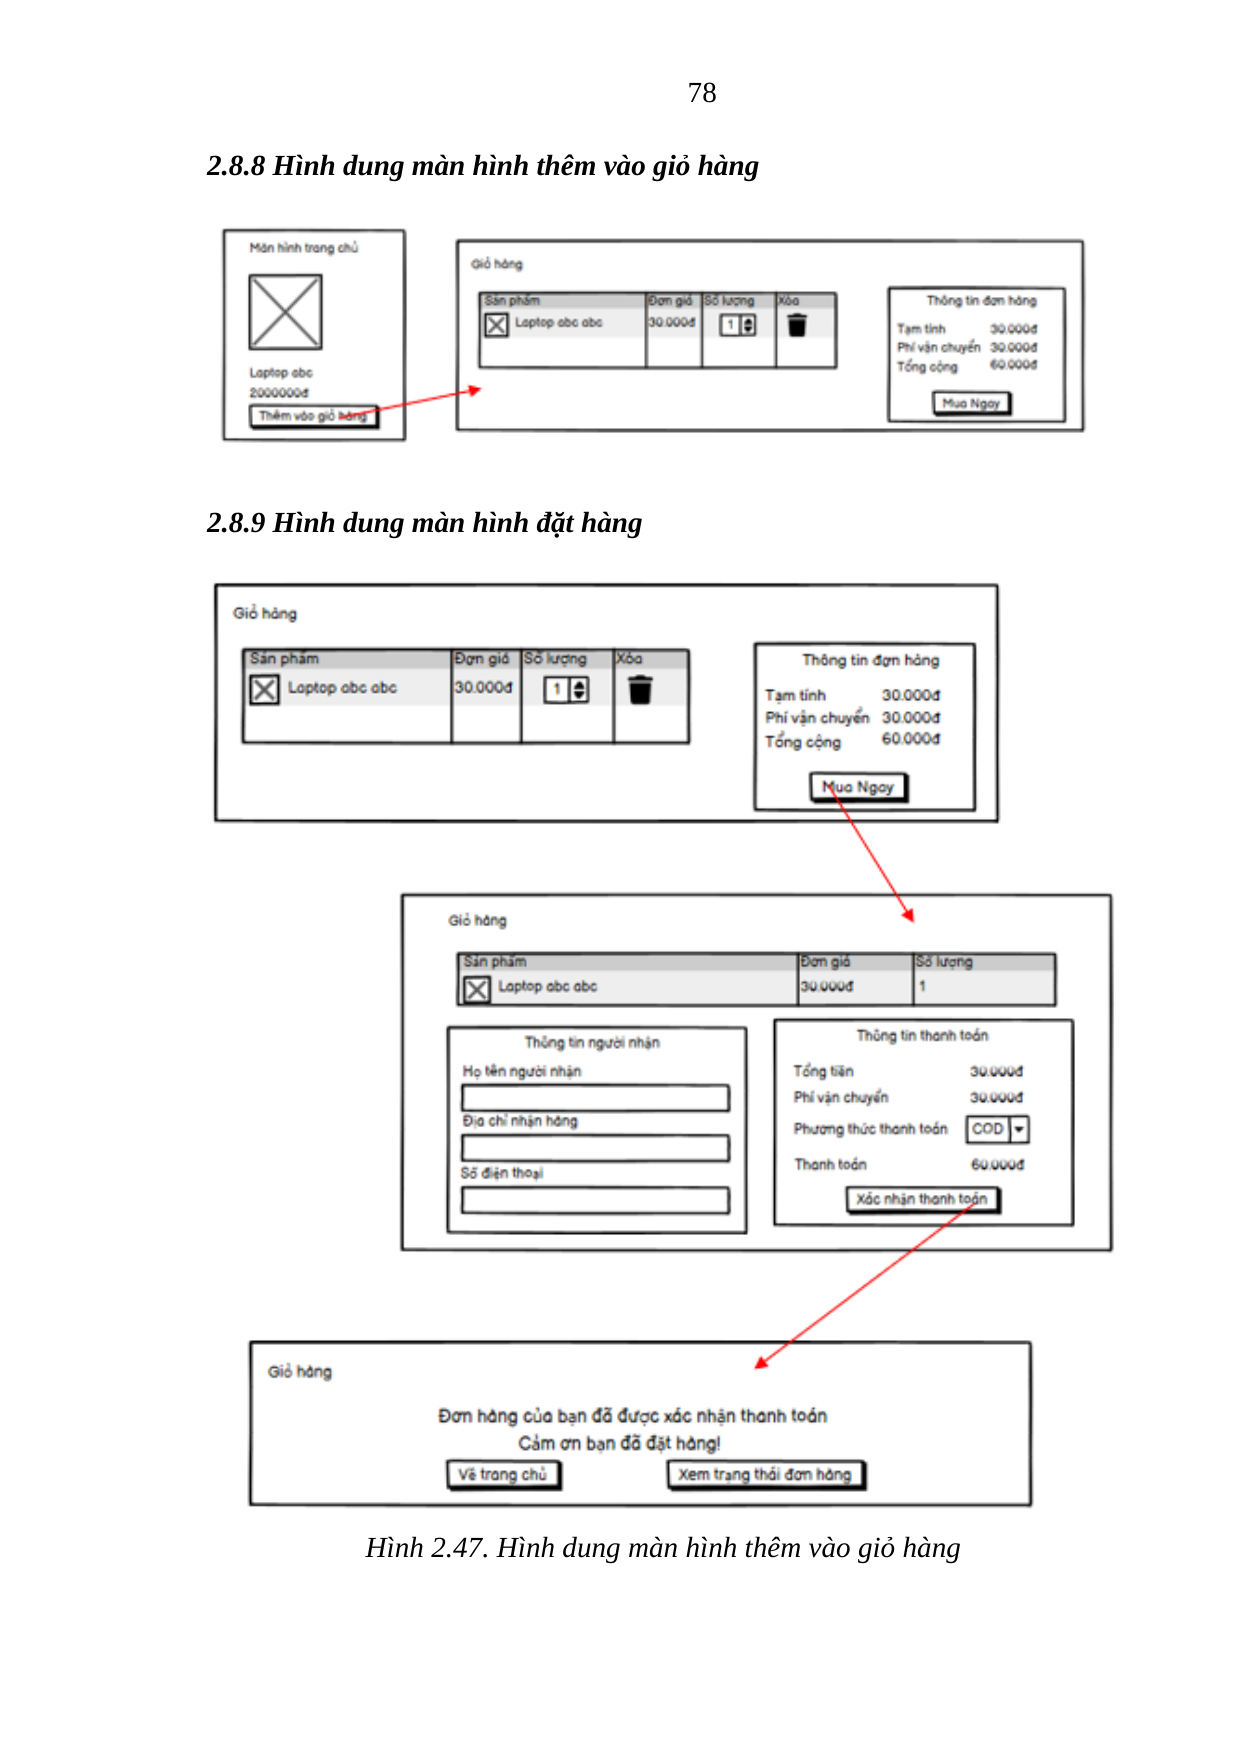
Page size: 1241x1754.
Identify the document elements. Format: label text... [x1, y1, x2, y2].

subtitle Hình dung màn hình thêm vào giỏ hàng [207, 148, 1122, 181]
picture [206, 567, 1121, 1514]
picture [206, 210, 1101, 476]
subtitle Hình dung màn hình đặt hàng [207, 505, 1122, 538]
